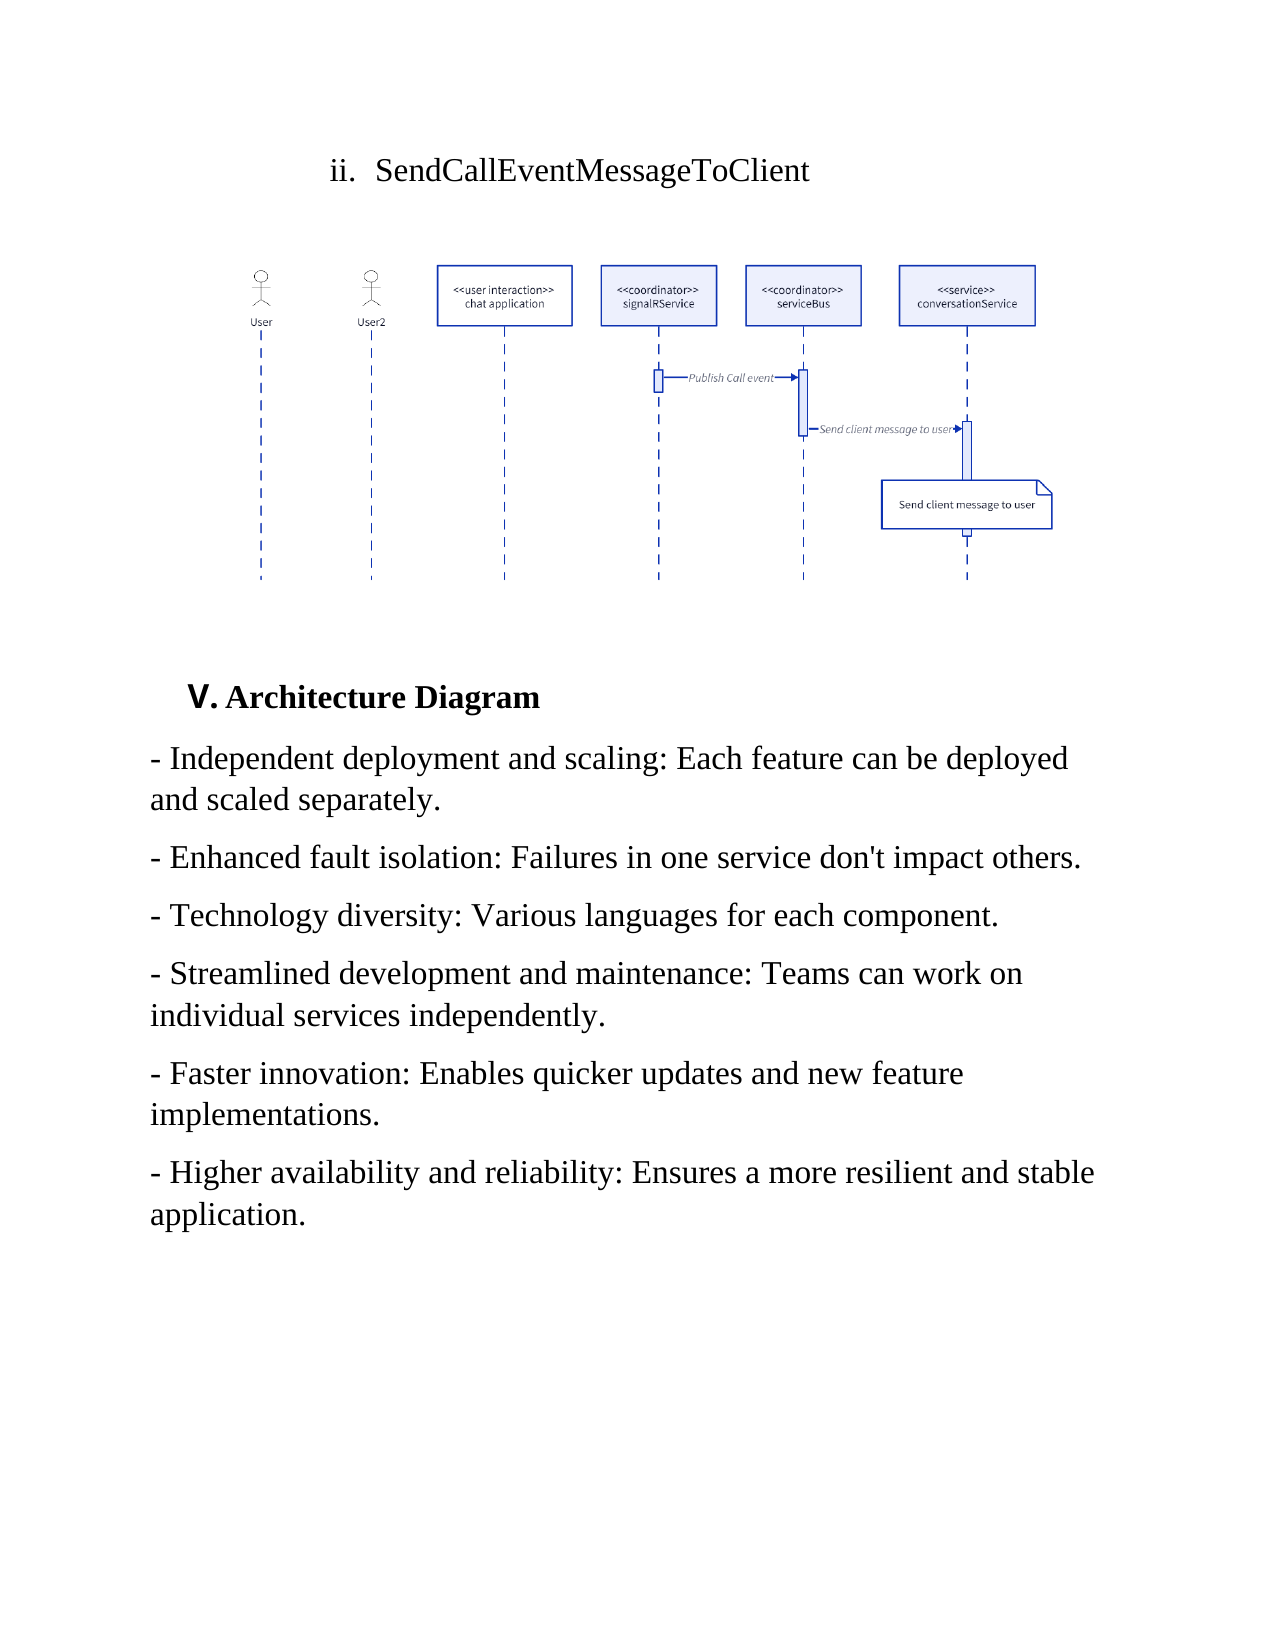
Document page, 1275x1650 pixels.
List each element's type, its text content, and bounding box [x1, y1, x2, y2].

text - Technology diversity: Various languages for each component. [150, 896, 1125, 934]
text - Streamlined development and maintenance: Teams can work on individual services independently. [150, 954, 1125, 1033]
text - Faster innovation: Enables quicker updates and new feature implementations. [150, 1053, 1125, 1133]
text - Higher availability and reliability: Ensures a more resilient and stable application. [150, 1152, 1125, 1232]
text - Independent deployment and scaling: Each feature can be deployed and scaled separately. [150, 738, 1125, 818]
picture [150, 191, 1125, 654]
subtitle SendCallEventMessageToClient [356, 150, 1125, 188]
list Architecture Diagram [187, 673, 1125, 718]
text - Enhanced fault isolation: Failures in one service don't impact others. [150, 838, 1125, 876]
